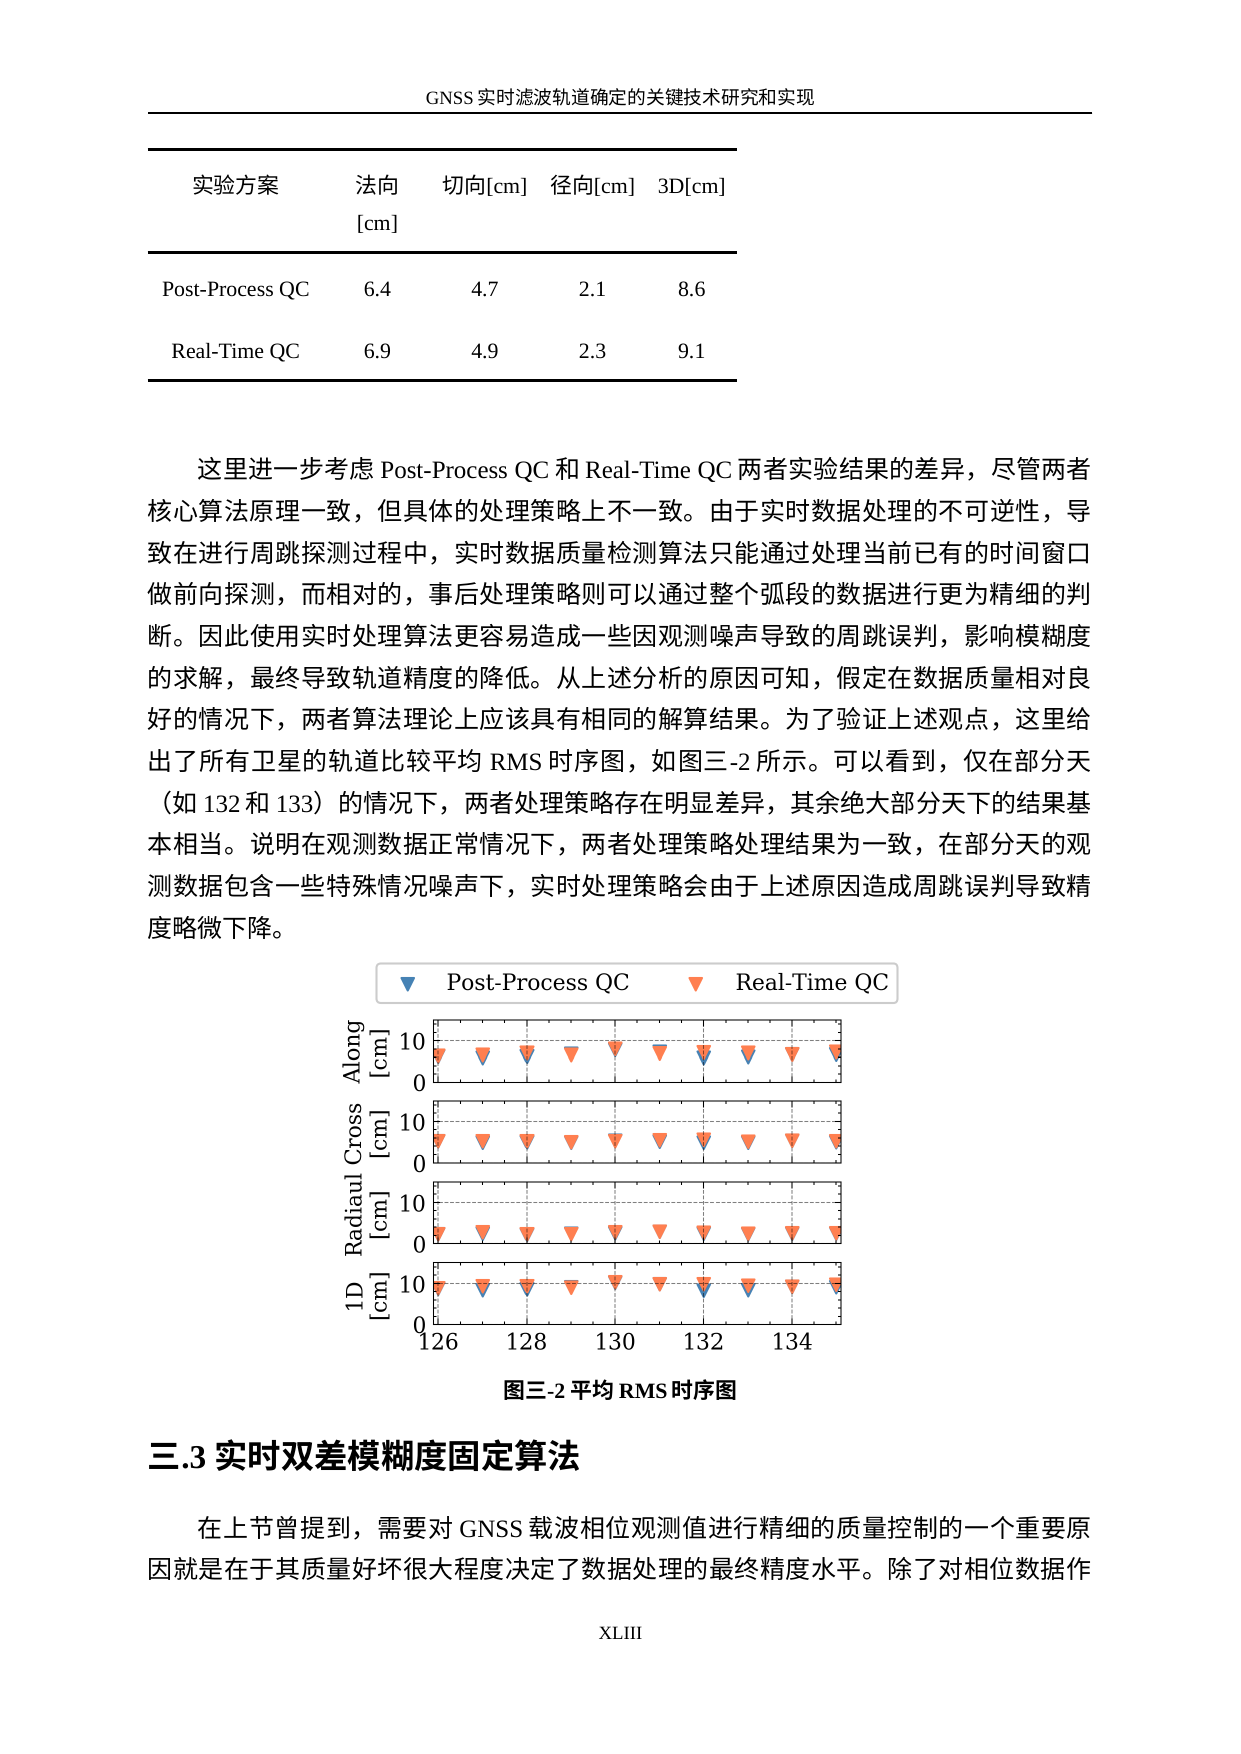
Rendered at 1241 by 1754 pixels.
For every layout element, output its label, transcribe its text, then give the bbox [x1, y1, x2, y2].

table_cell 4.7 [431, 254, 538, 316]
text 这里进一步考虑Post-Process QC和Real-Time QC两者实验结果的差异，尽管两者核心算法原理一致，但具体的处理策略上不一致。由于实时数据处理的不可逆性，导致在进行周跳探测过程中，实时数据质量检测算法只能通过处理当前已有的时间窗口做前向探测，而相对的，事后处理策略则可以通过整个弧段的数据进行更为精细的判断。因此使用实时处理算法更容易造成一些因观测噪声导致的周跳误判，影响模糊度的求解，最终导致轨道精度的降低。从上述分析的原因可知，假定在数据质量相对良好的情况下，两者算法理论上应该具有相同的解算结果。为了验证上述观点，这里给出了所有卫星的轨道比较平均RMS时序图，如图3-5所示。可以看到，仅在部分天（如132和133）的情况下，两者处理策略存在明显差异，其余绝大部分天下的结果基本相当。说明在观测数据正常情况下，两者处理策略处理结果为一致，在部分天的观测数据包含一些特殊情况噪声下，实时处理策略会由于上述原因造成周跳误判导致精度略微下降。 [148, 444, 1092, 944]
text 平均RMS时序图 [148, 1373, 1092, 1404]
subtitle 实时双差模糊度固定算法 [148, 1429, 1092, 1478]
picture [335, 957, 905, 1361]
table_cell 6.4 [324, 254, 431, 316]
table_cell 2.1 [539, 254, 646, 316]
table_cell 2.3 [539, 316, 646, 379]
table_cell Post-Process QC [148, 254, 323, 316]
table_cell 6.9 [324, 316, 431, 379]
table_header 3D[cm] [646, 151, 737, 251]
table_header 法向[cm] [324, 151, 431, 251]
table_header 实验方案 [148, 151, 323, 251]
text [148, 1503, 1092, 1586]
table_cell 9.1 [646, 316, 737, 379]
table_header 径向[cm] [539, 151, 646, 251]
table_header 切向[cm] [431, 151, 538, 251]
table_cell 4.9 [431, 316, 538, 379]
table_cell 8.6 [646, 254, 737, 316]
table_cell Real-Time QC [148, 316, 323, 379]
